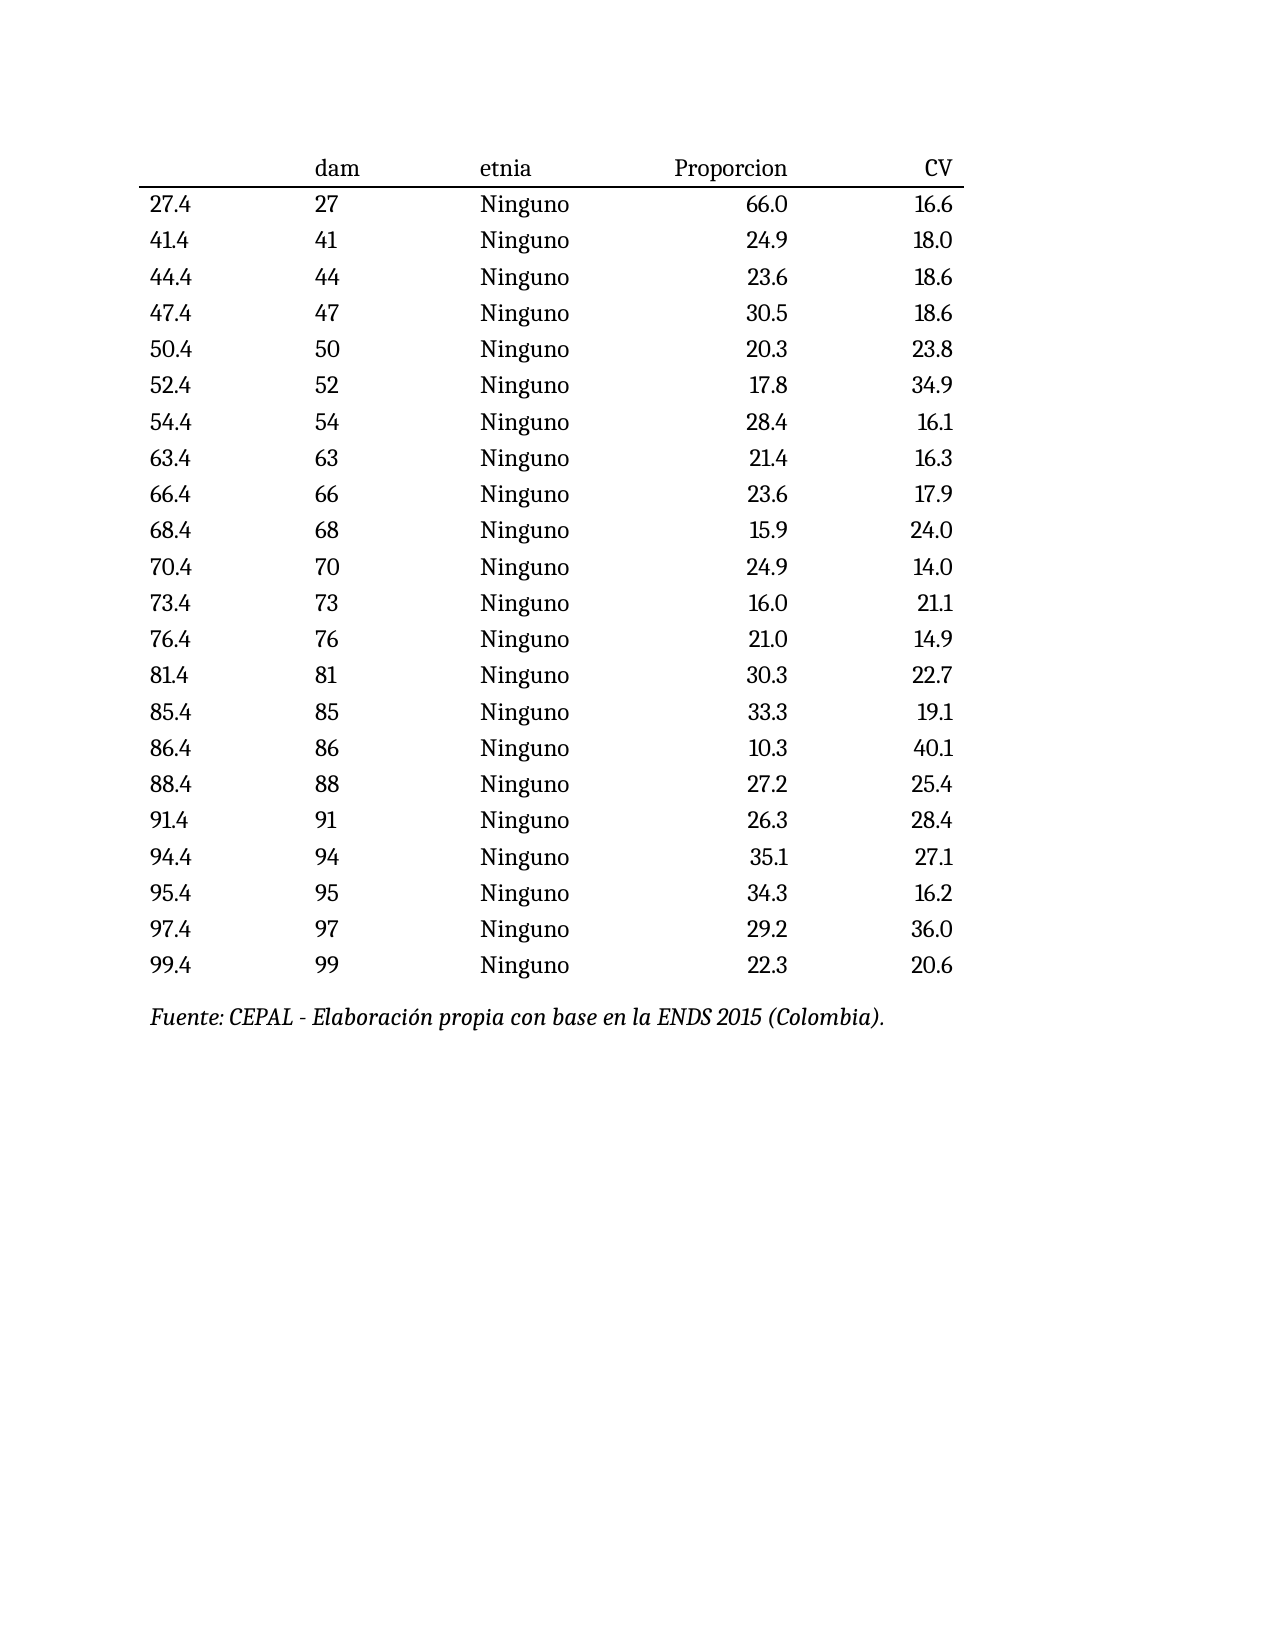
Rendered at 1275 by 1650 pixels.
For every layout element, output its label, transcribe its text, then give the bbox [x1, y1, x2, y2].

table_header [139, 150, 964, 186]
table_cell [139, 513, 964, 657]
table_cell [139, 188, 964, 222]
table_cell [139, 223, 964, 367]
text Fuente: CEPAL - Elaboración propia con base en la ENDS 2015 (Colombia). [150, 1002, 1125, 1031]
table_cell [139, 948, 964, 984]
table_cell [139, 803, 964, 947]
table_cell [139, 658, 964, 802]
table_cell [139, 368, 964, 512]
